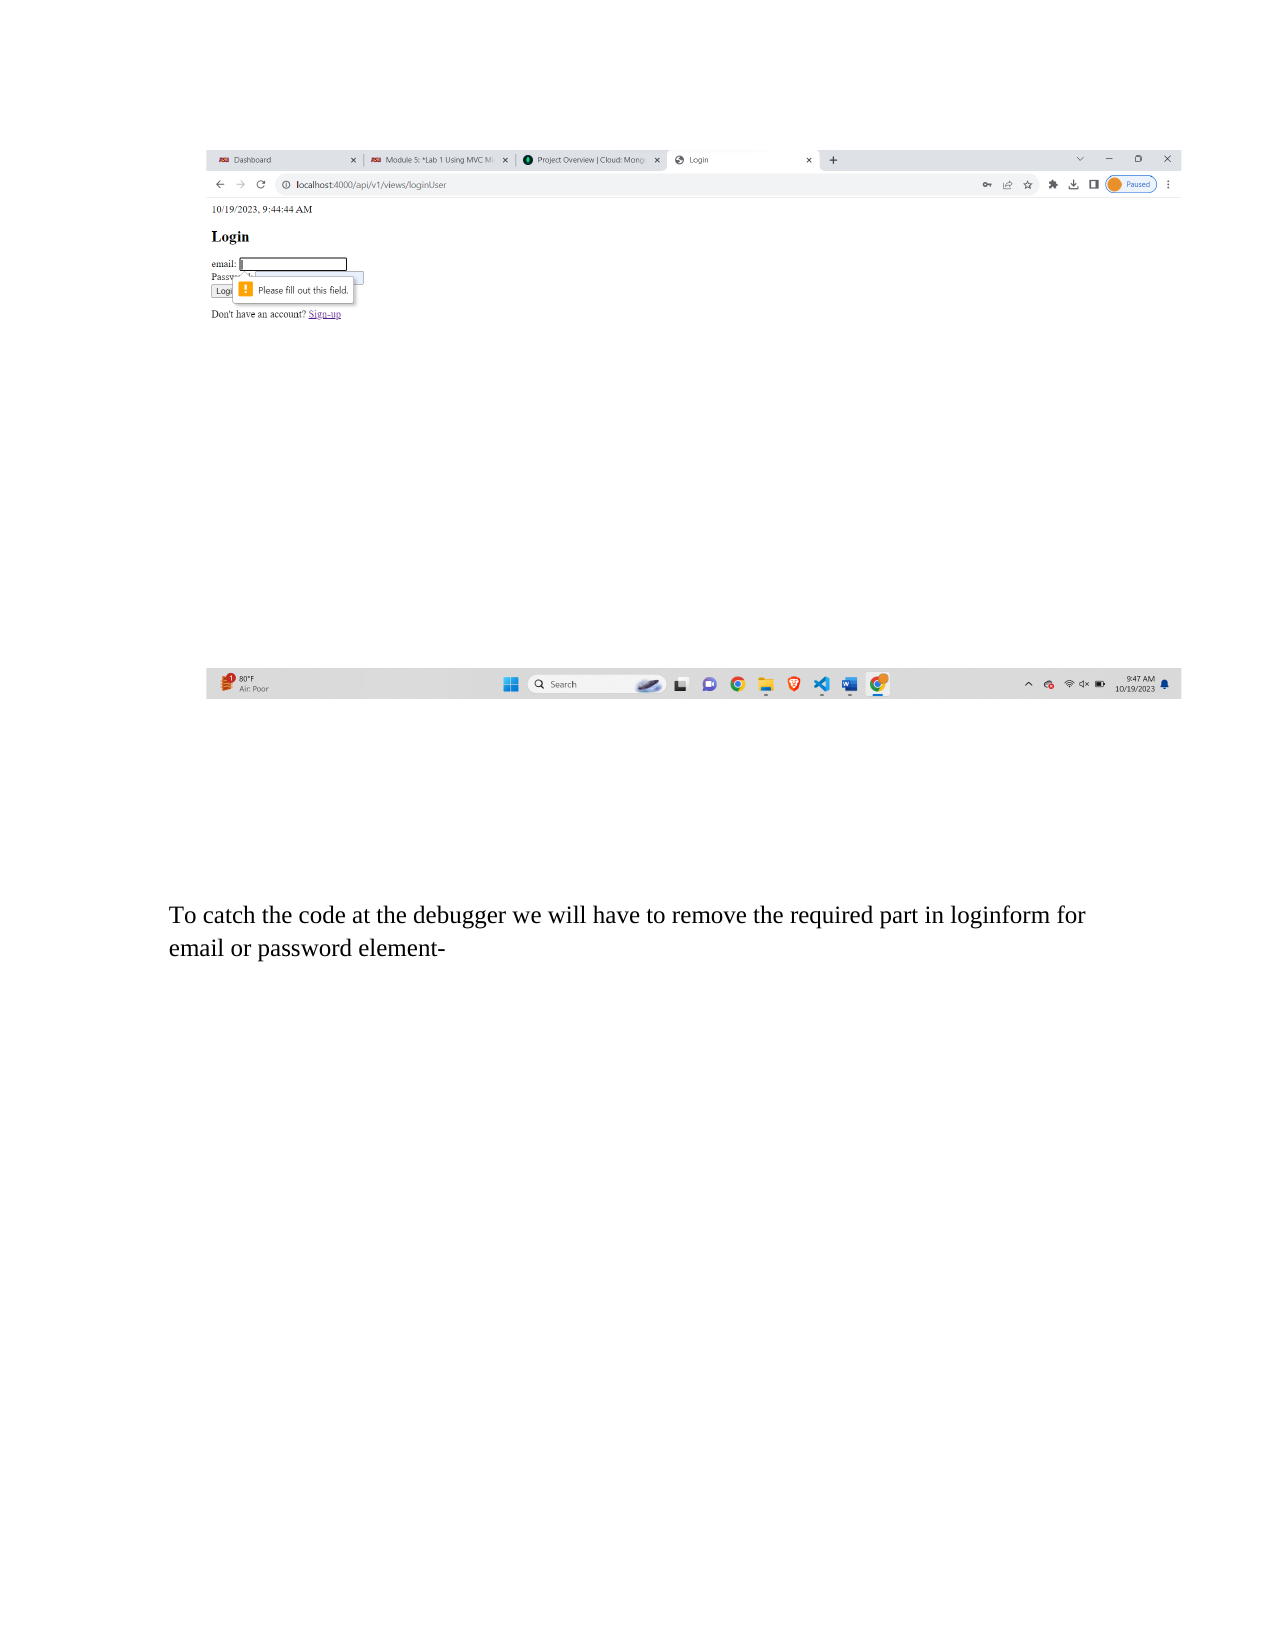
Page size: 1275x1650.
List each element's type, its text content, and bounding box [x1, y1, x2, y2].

picture [206, 150, 1182, 699]
text To catch the code at the debugger we will have to remove the required part in loginform for email or password element- [169, 900, 1125, 962]
